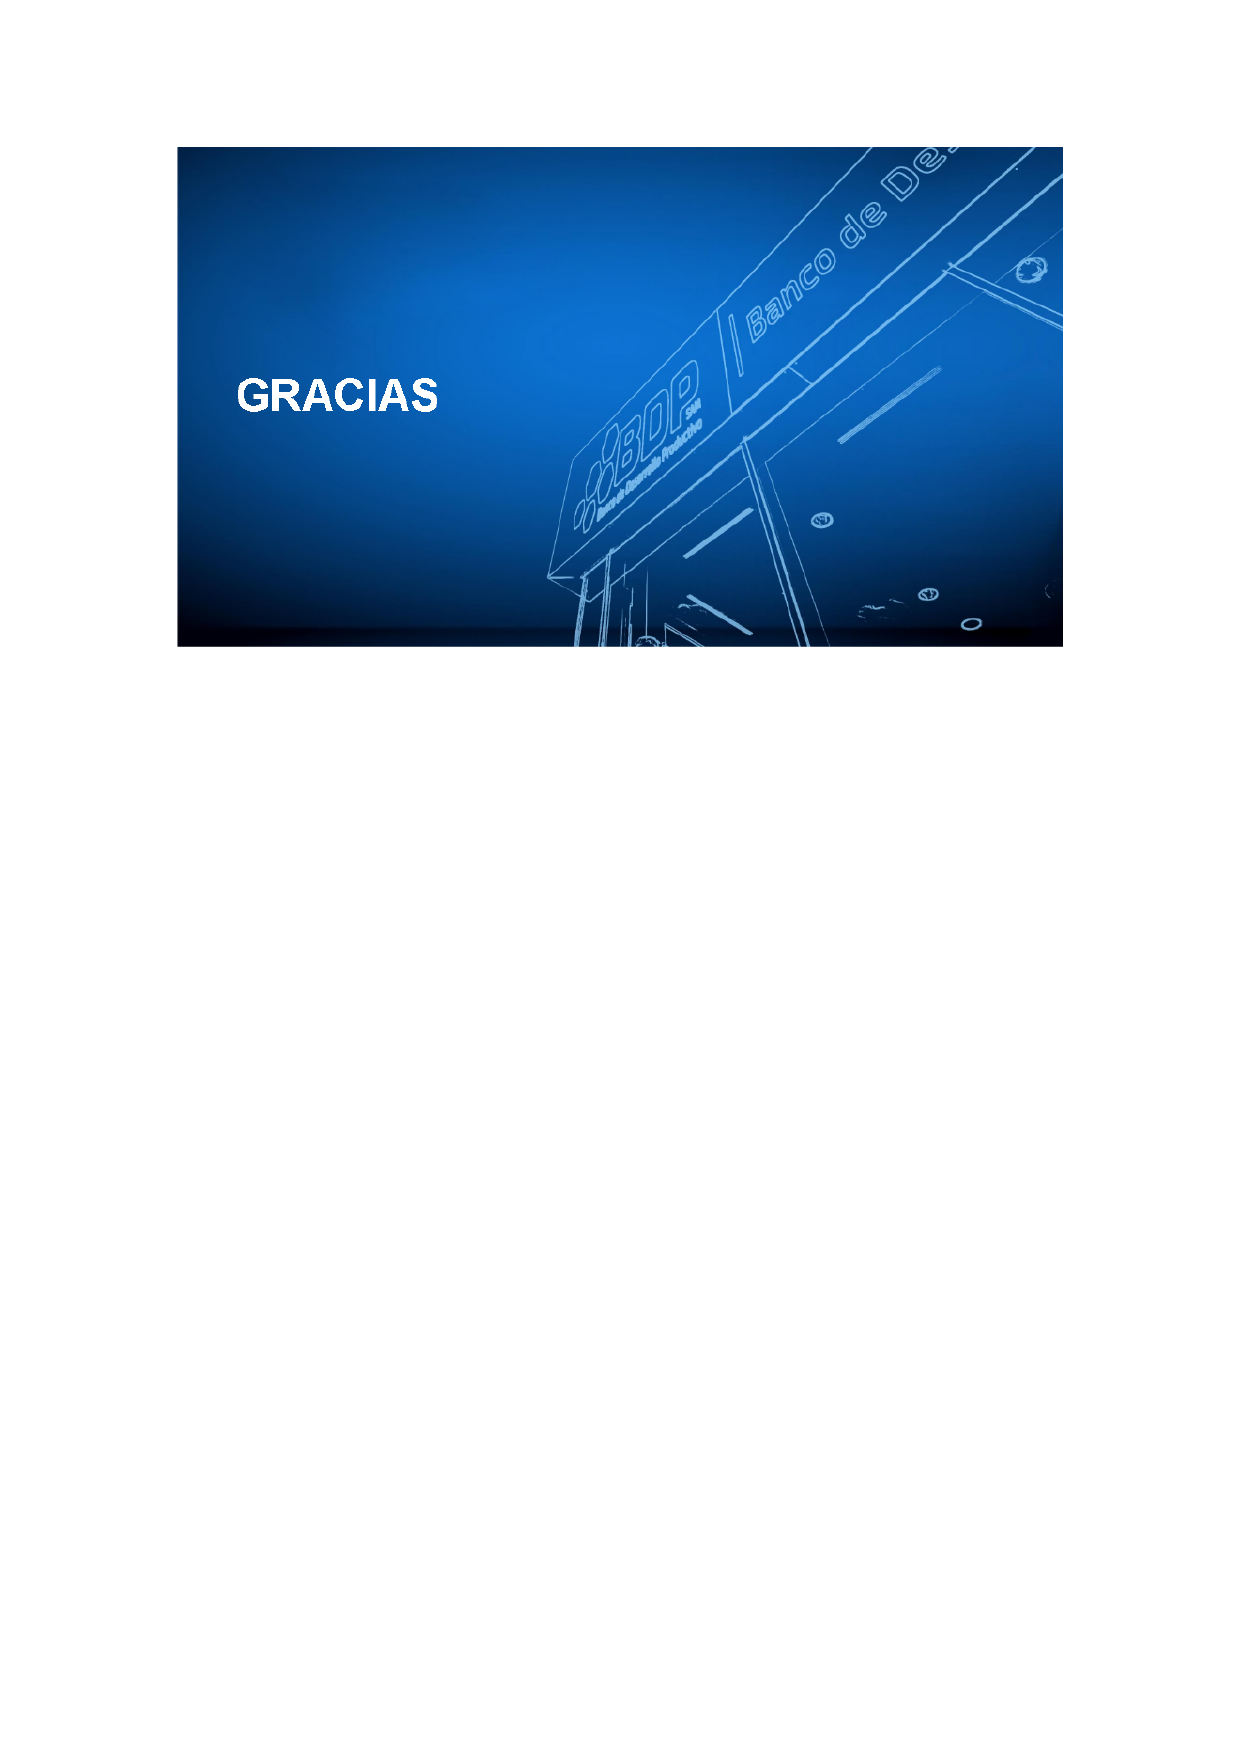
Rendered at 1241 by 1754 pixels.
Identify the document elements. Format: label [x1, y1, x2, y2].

picture [177, 147, 1063, 650]
